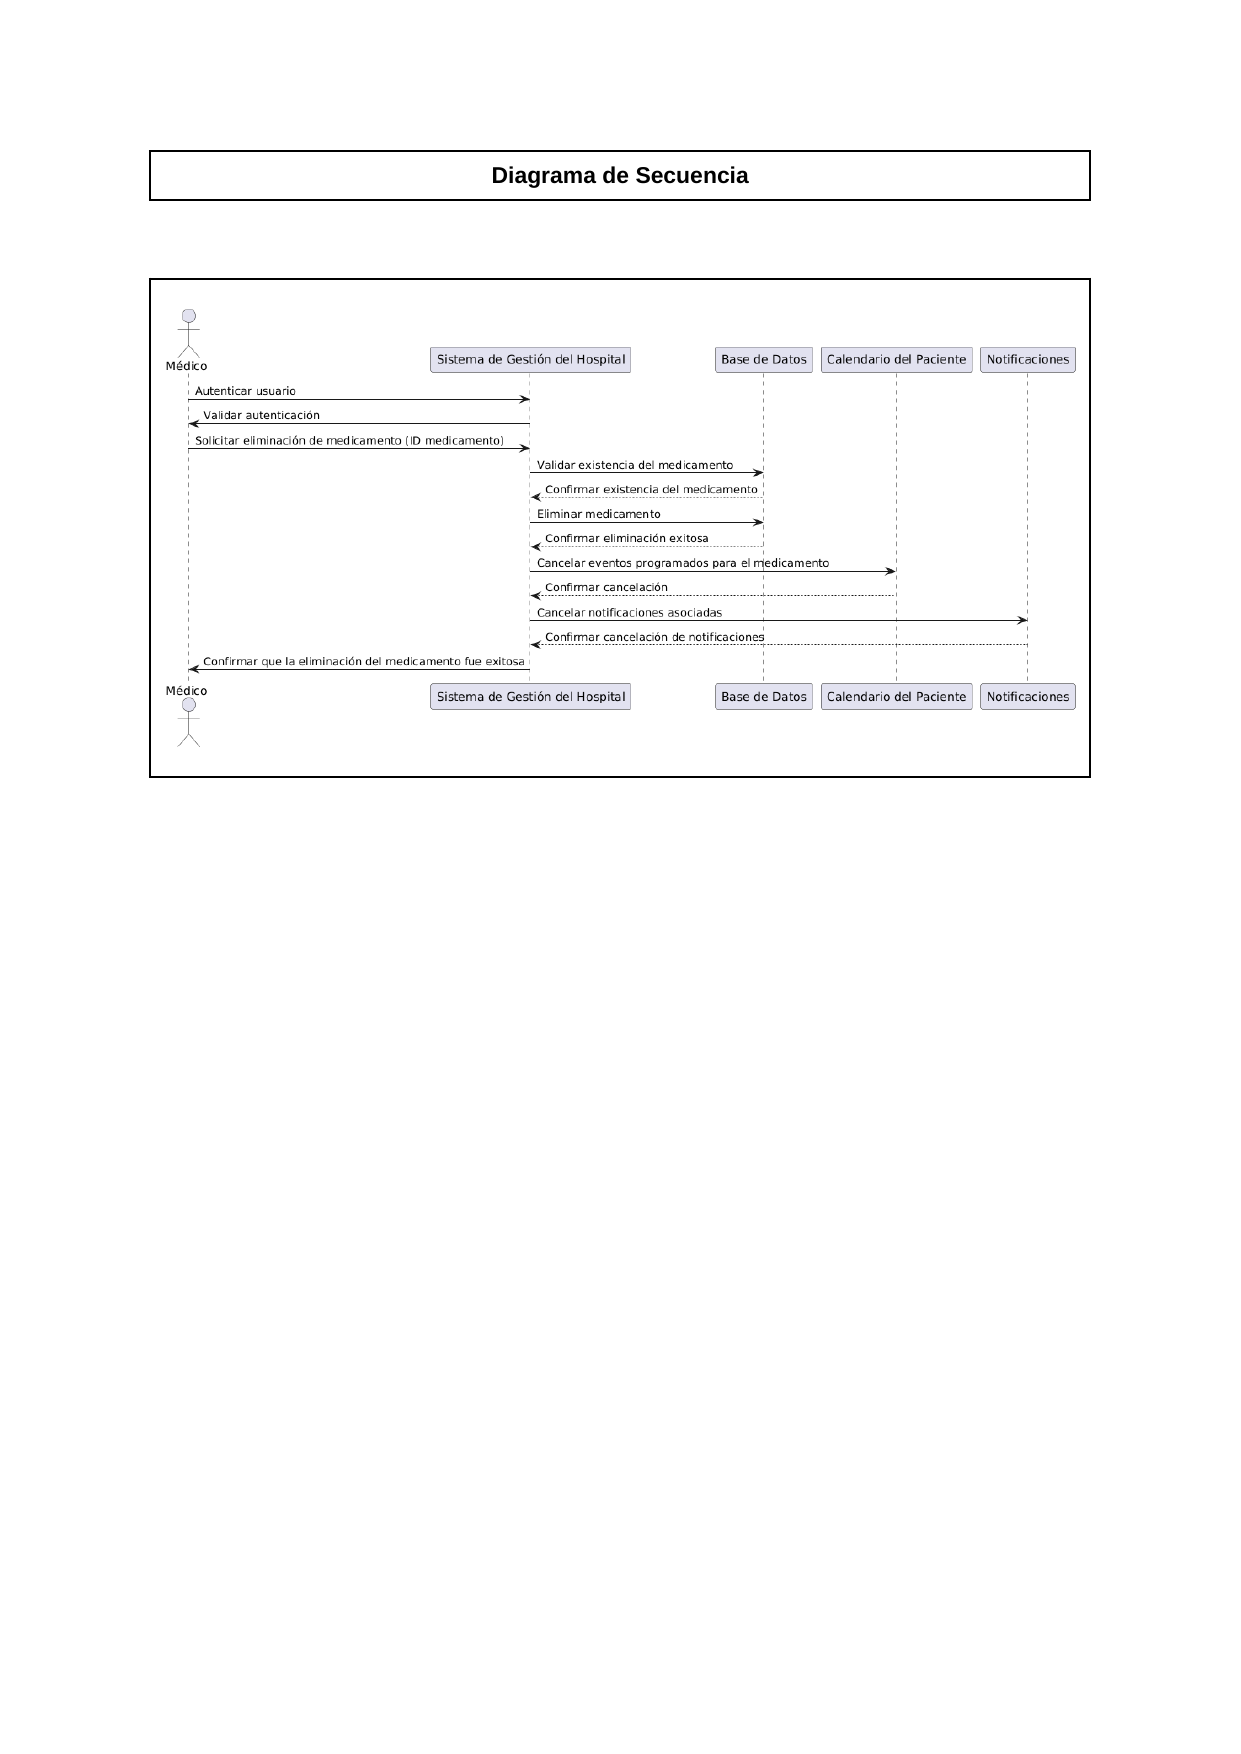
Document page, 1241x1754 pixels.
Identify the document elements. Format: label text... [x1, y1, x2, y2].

table_header [151, 280, 1089, 776]
picture [161, 304, 1079, 751]
table_cell Diagrama de Secuencia [151, 152, 1089, 199]
